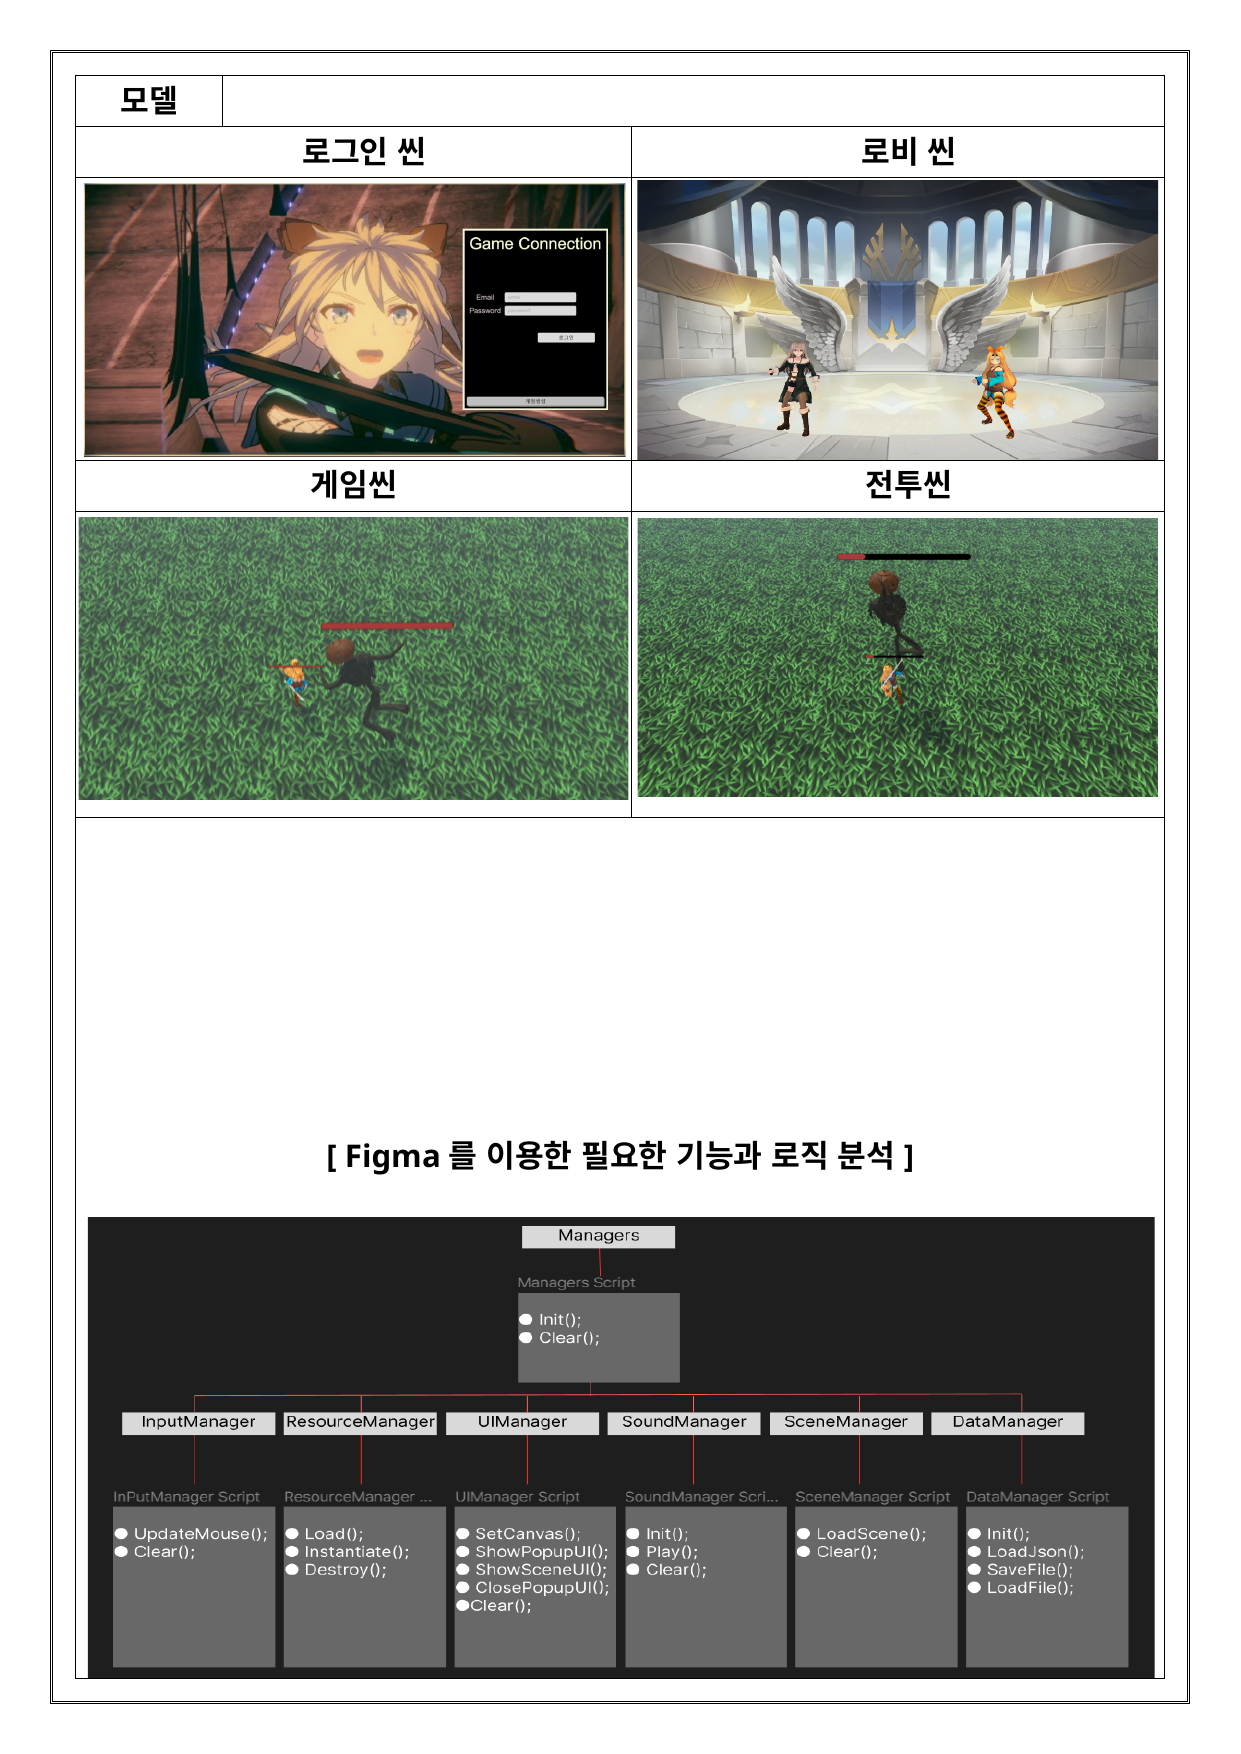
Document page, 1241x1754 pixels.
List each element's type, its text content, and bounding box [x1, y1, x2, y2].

picture [87, 1217, 1155, 1678]
picture [83, 183, 626, 457]
table_cell [76, 178, 631, 459]
picture [78, 517, 629, 800]
table_cell [632, 178, 1164, 459]
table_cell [76, 818, 1164, 1678]
table_cell 로그인 씬 [76, 127, 631, 177]
picture [637, 180, 1159, 460]
table_cell 전투씬 [632, 461, 1164, 511]
table_cell 게임씬 [76, 461, 631, 511]
table_cell 로비 씬 [632, 127, 1164, 177]
picture [637, 518, 1158, 797]
table_cell [632, 512, 1164, 817]
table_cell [223, 76, 1164, 126]
table_cell 비즈니스 모델 [76, 76, 222, 126]
table_cell [76, 512, 631, 817]
